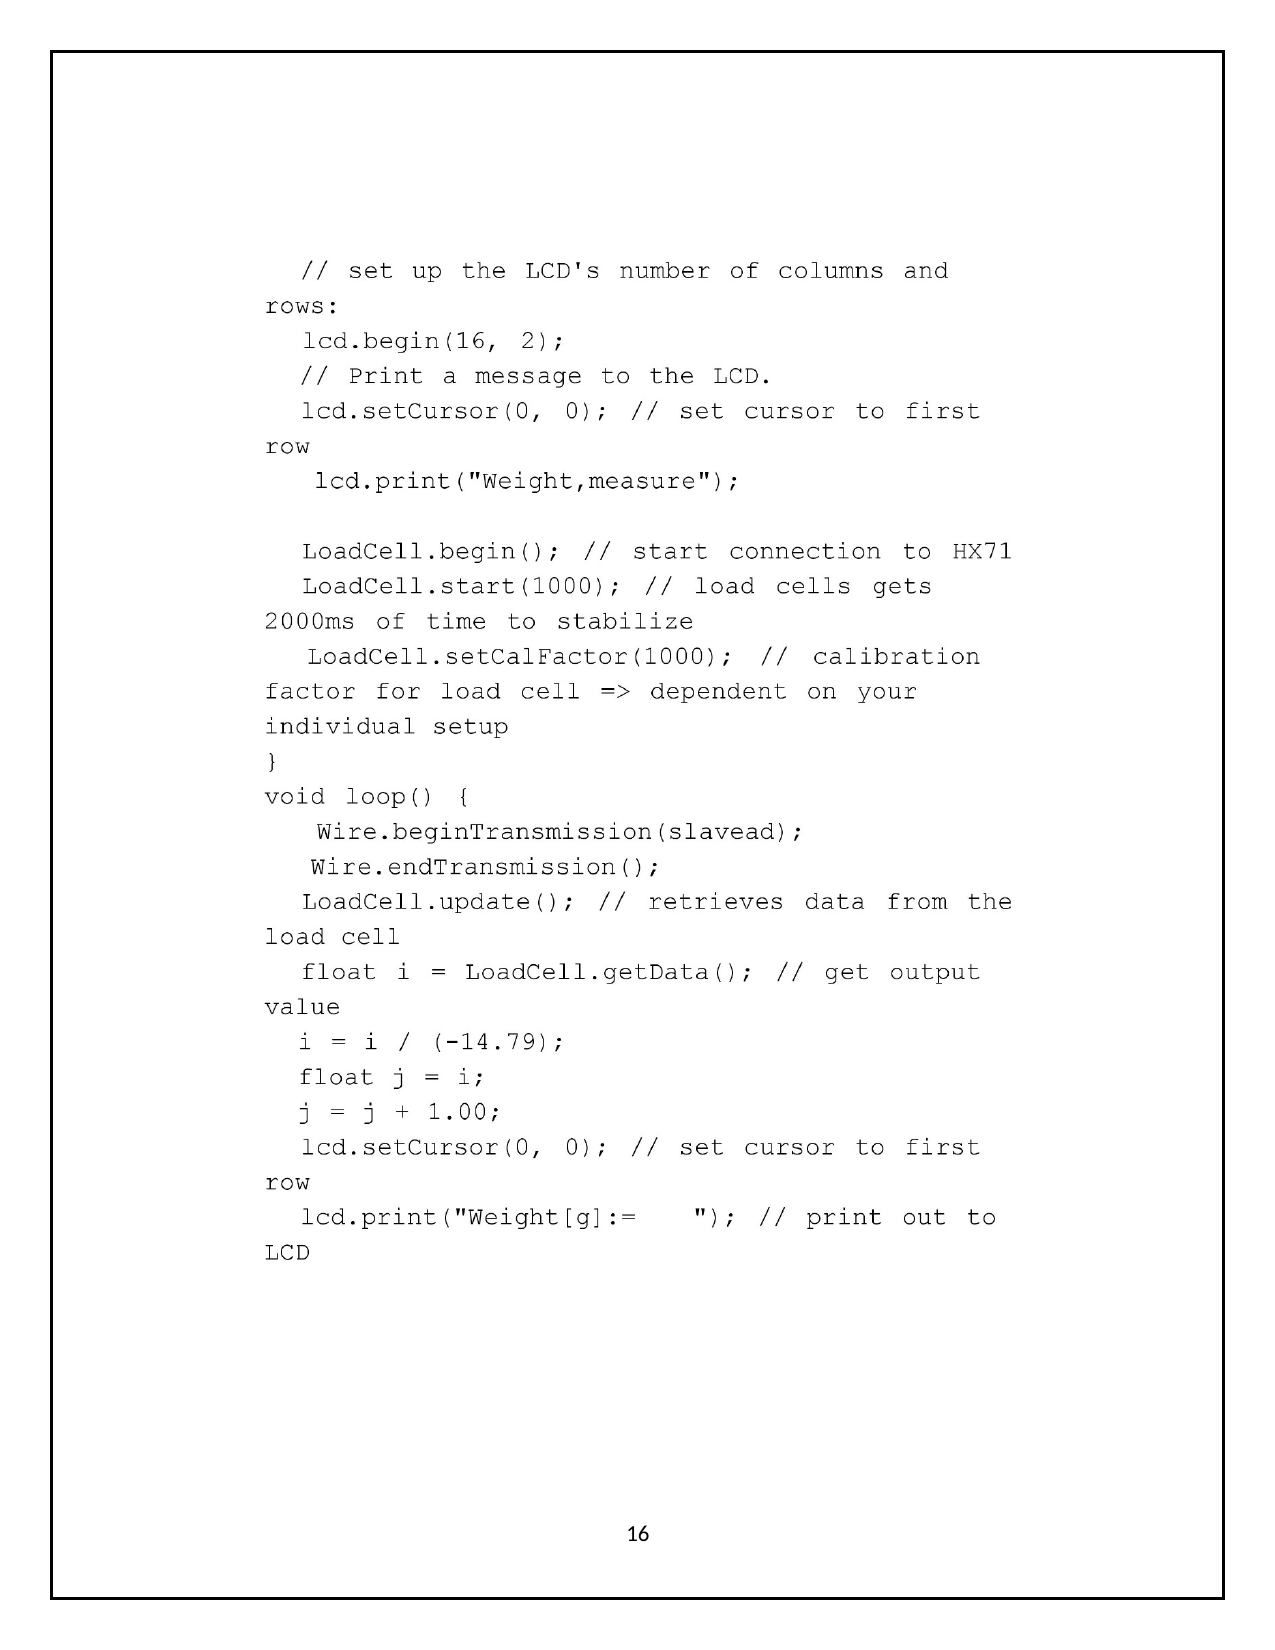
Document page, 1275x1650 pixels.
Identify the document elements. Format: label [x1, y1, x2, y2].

picture [149, 134, 1125, 1396]
